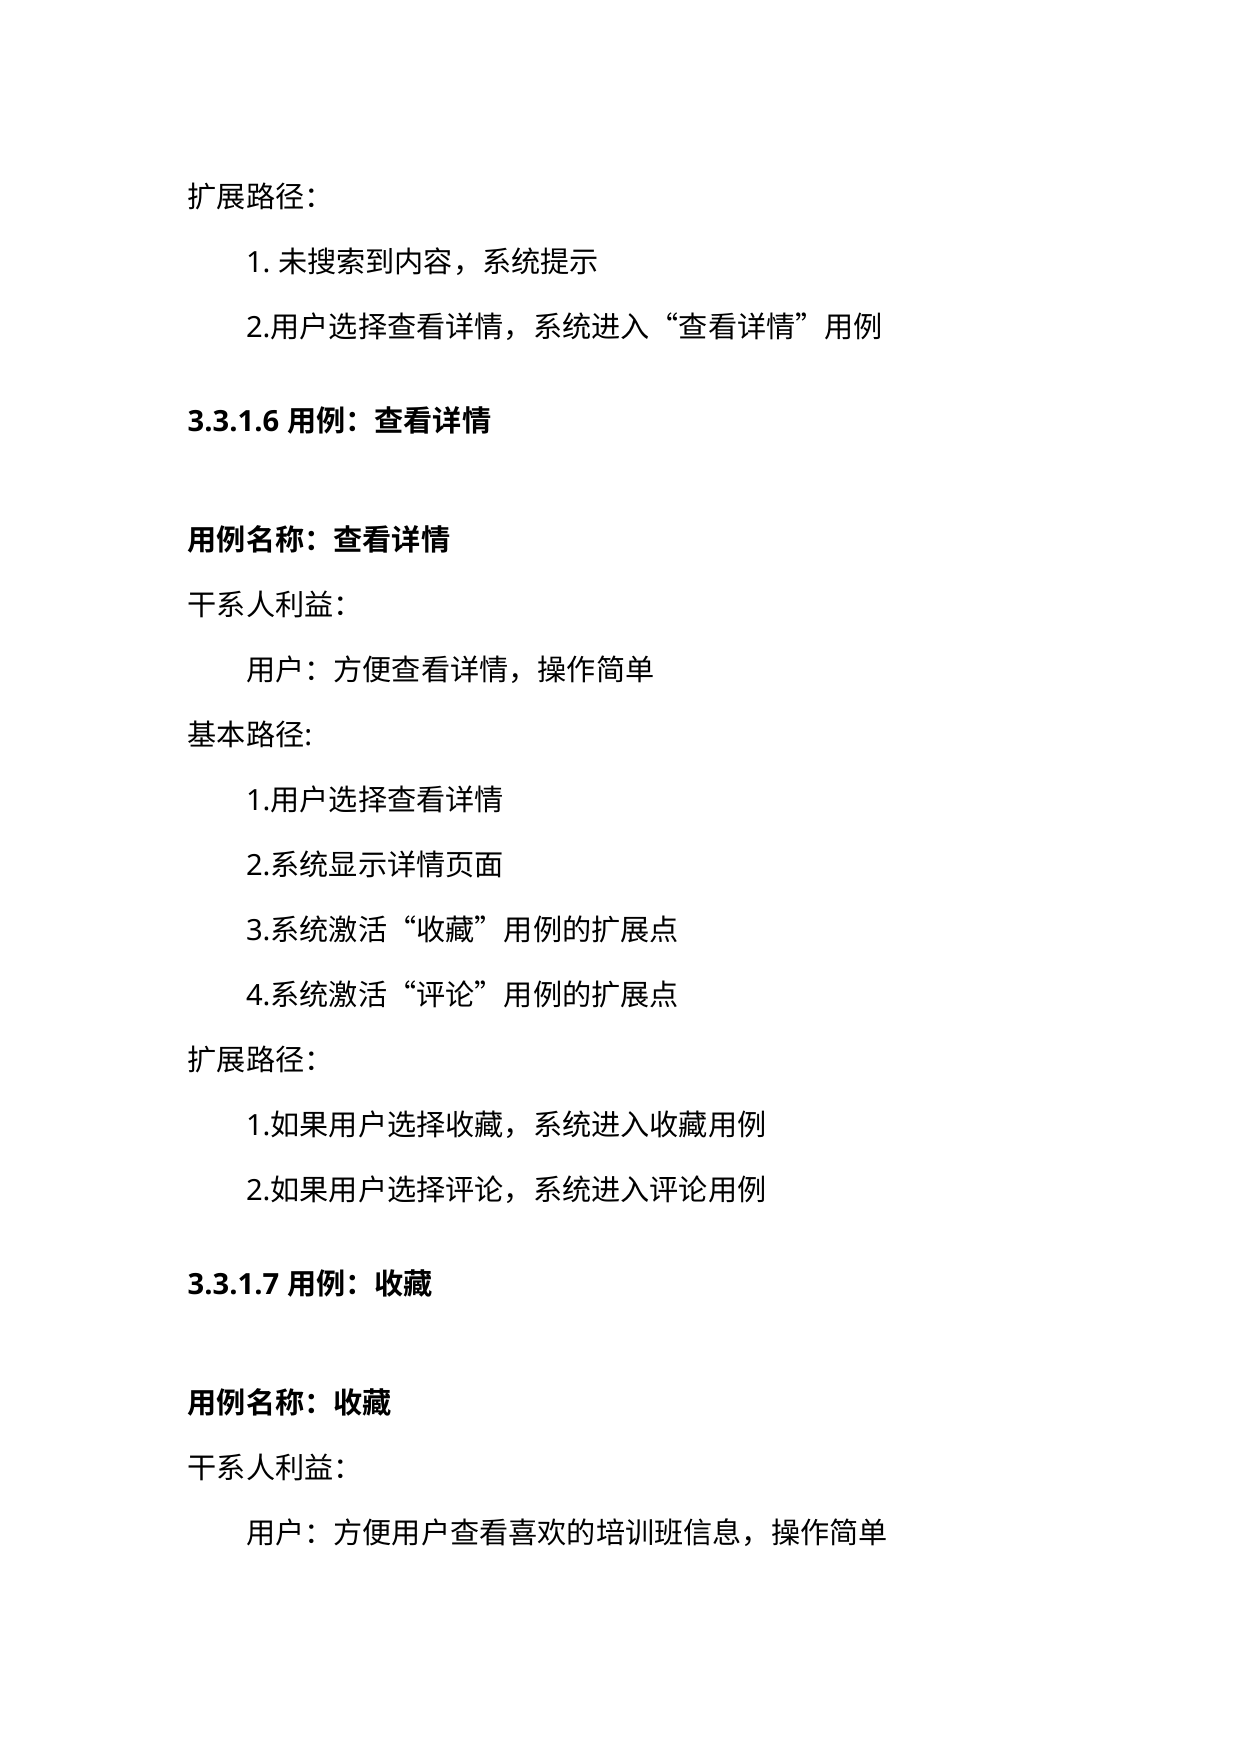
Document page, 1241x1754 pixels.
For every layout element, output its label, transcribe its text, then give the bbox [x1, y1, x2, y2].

text 扩展路径： [187, 1025, 1053, 1090]
text 用户：方便用户查看喜欢的培训班信息，操作简单 [187, 1498, 1053, 1563]
text 用例名称：查看详情 [187, 505, 1053, 570]
text 1.如果用户选择收藏，系统进入收藏用例 [187, 1090, 1053, 1155]
text 干系人利益： [187, 570, 1053, 635]
text 用例名称：收藏 [187, 1368, 1053, 1433]
text 基本路径: [187, 700, 1053, 765]
text 3.系统激活“收藏”用例的扩展点 [187, 895, 1053, 960]
subtitle 3.3.1.6 用例：查看详情 [187, 386, 1053, 451]
text 2.用户选择查看详情，系统进入“查看详情”用例 [187, 292, 1053, 357]
text 2.系统显示详情页面 [187, 830, 1053, 895]
text 1. 未搜索到内容，系统提示 [187, 227, 1053, 292]
text 扩展路径： [187, 162, 1053, 227]
text 4.系统激活“评论”用例的扩展点 [187, 960, 1053, 1025]
text 干系人利益： [187, 1433, 1053, 1498]
text 2.如果用户选择评论，系统进入评论用例 [187, 1155, 1053, 1220]
text 1.用户选择查看详情 [187, 765, 1053, 830]
text 用户：方便查看详情，操作简单 [187, 635, 1053, 700]
subtitle 3.3.1.7 用例：收藏 [187, 1249, 1053, 1314]
